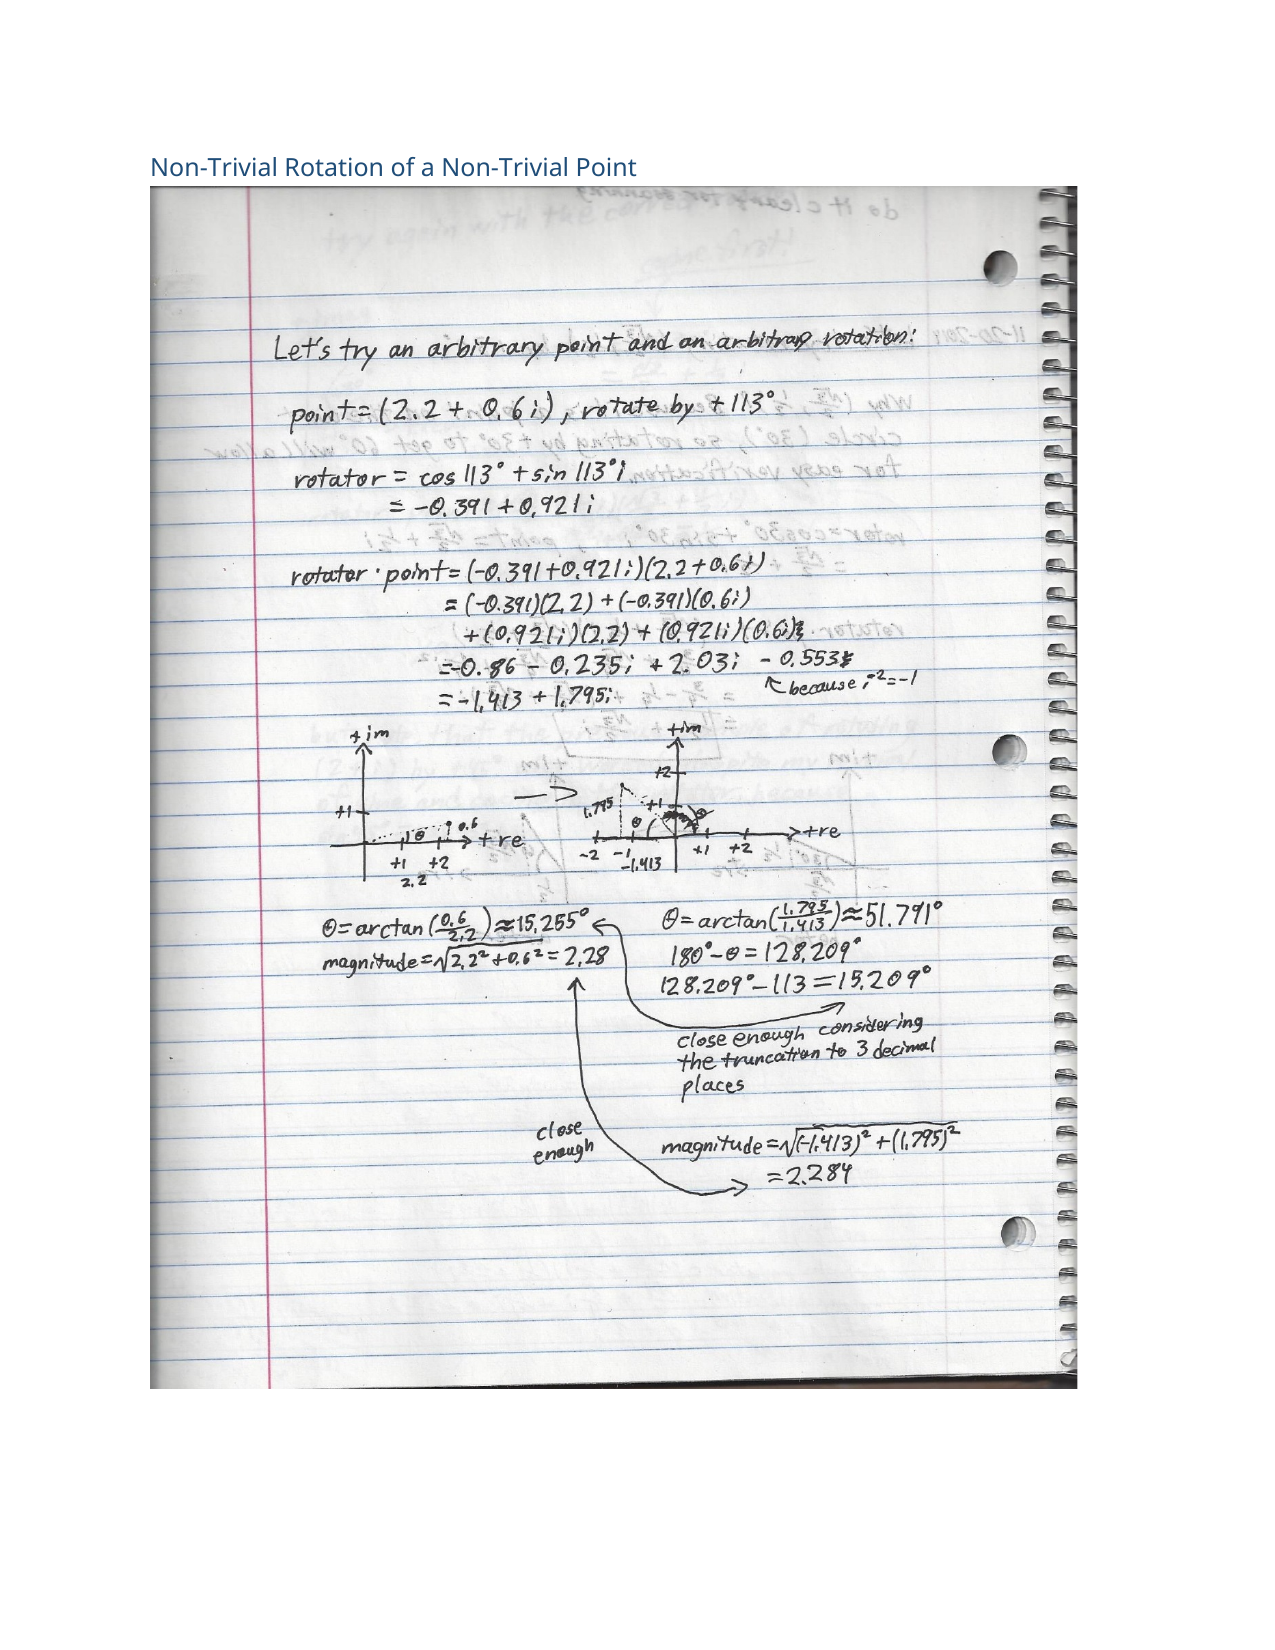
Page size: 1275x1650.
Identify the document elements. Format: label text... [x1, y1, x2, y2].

picture [150, 186, 1078, 1389]
subtitle Non-Trivial Rotation of a Non-Trivial Point [150, 150, 1125, 184]
